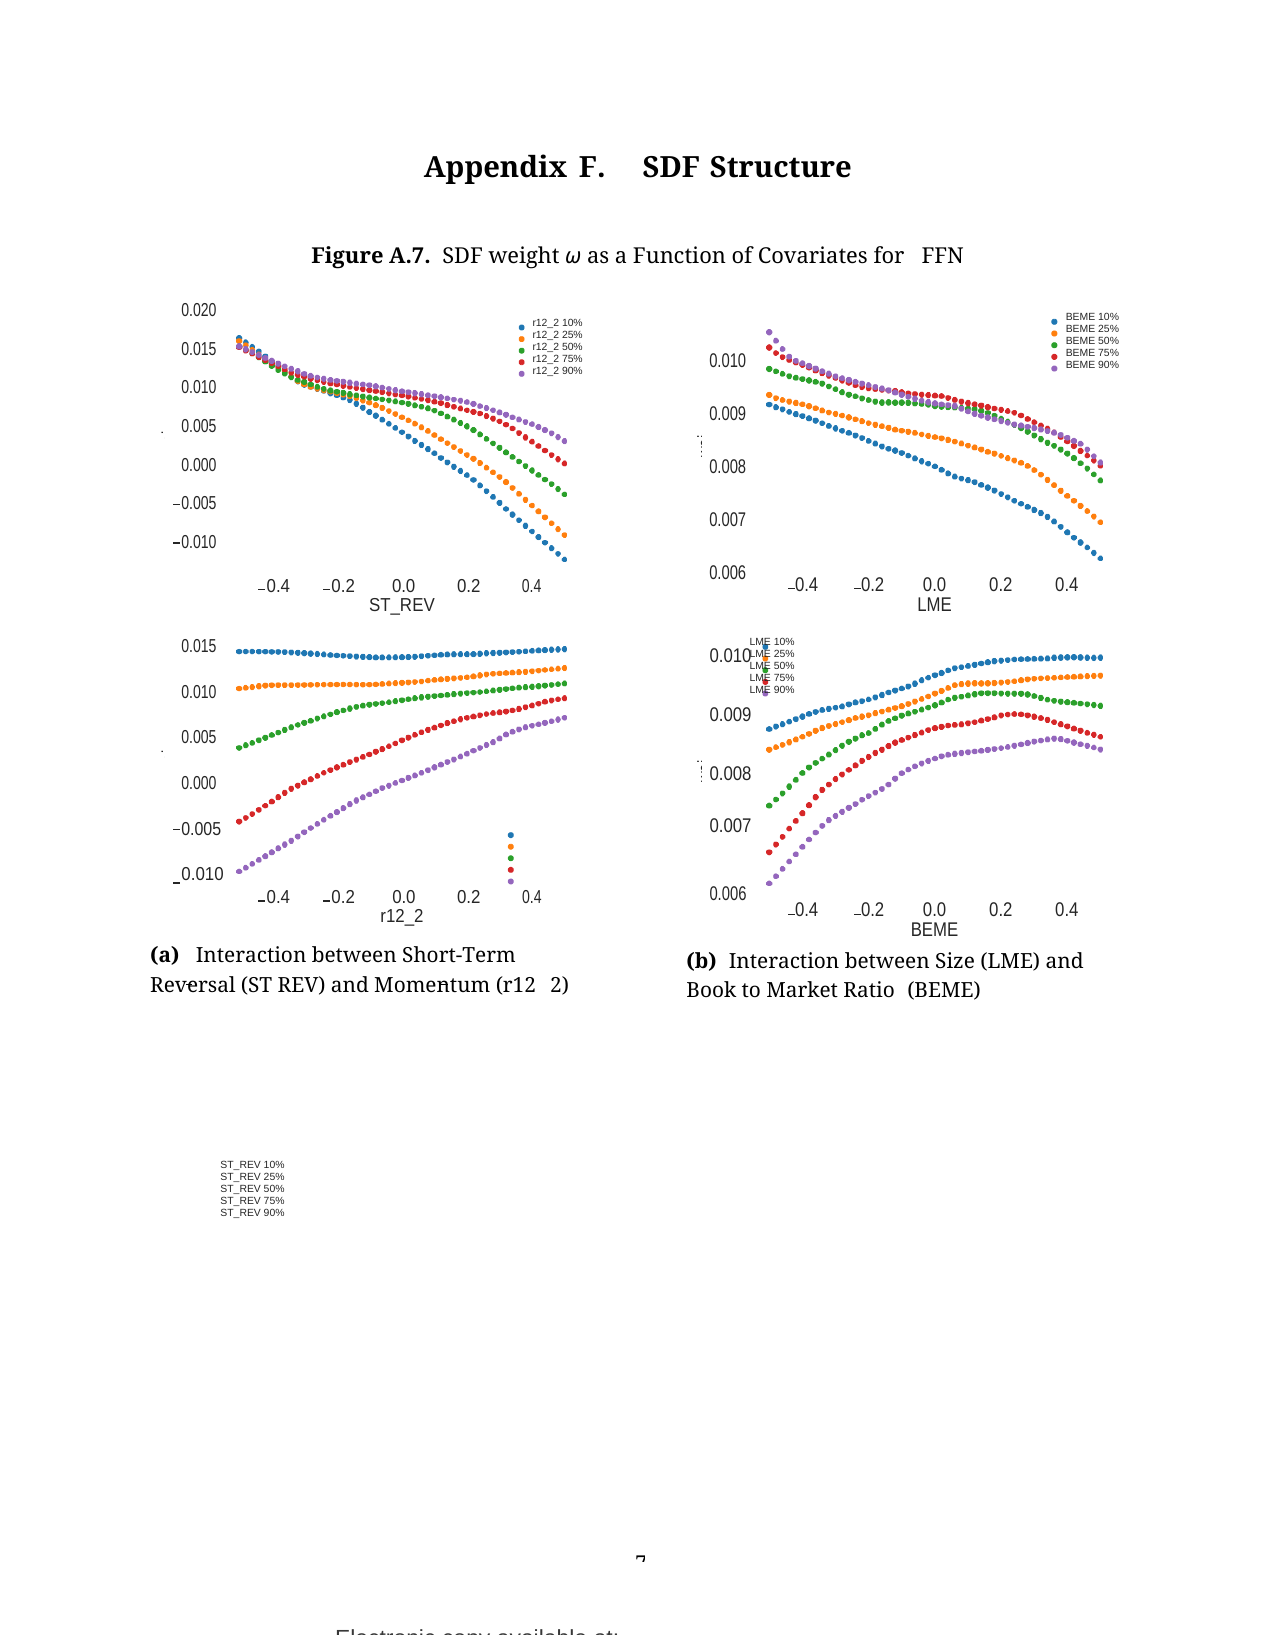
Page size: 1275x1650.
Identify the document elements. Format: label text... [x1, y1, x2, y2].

picture [236, 646, 567, 814]
text 0.009 [709, 402, 746, 425]
text LME [754, 595, 1114, 615]
text 0.015 [181, 337, 218, 359]
text 0.4 0.2 0.0 0.2 0.4 [754, 901, 1119, 921]
text 0.000 [181, 453, 218, 475]
picture [766, 839, 1103, 886]
text 0.000 [181, 772, 218, 793]
text 0.010 [181, 681, 218, 702]
text 0.005 [181, 415, 218, 436]
text 0.005 [181, 726, 218, 748]
text 0.007 [709, 508, 746, 531]
text 0.020 [181, 299, 218, 320]
text 0.010 [709, 349, 746, 372]
text 0.010 [709, 643, 1269, 666]
text BEME [754, 921, 1114, 941]
text Figure A.7. SDF weight ω as a Function of Covariates for FFN [139, 240, 1136, 269]
text ST_REV [262, 596, 542, 615]
subtitle Appendix F. SDF Structure [139, 146, 1136, 186]
text 0.010 [181, 376, 218, 398]
text 0.009 [709, 703, 1269, 726]
text 0.005 [181, 492, 218, 513]
list Interaction between Size (LME) and Book to Market Ratio (BEME) [686, 946, 1125, 1004]
picture [236, 839, 567, 874]
picture [766, 666, 1103, 703]
text 0.015 [181, 635, 218, 657]
text r12_2 [262, 908, 542, 927]
picture [766, 726, 1103, 762]
picture [766, 329, 1103, 561]
text 0.008 [709, 762, 1269, 785]
list Interaction between Short-Term Reversal (ST REV) and Momentum (r12 2) [150, 941, 589, 999]
text 0.010 [181, 863, 542, 885]
text 0.008 [709, 455, 746, 478]
text 0.010 [181, 531, 218, 552]
picture [766, 785, 1103, 814]
picture [236, 335, 567, 562]
text 0.005 0.007 [181, 814, 1269, 839]
text 0.006 [709, 561, 746, 584]
text 0.4 0.2 0.0 0.2 0.4 [754, 575, 1119, 595]
text 0.4 0.2 0.0 0.2 0.4 [266, 577, 542, 596]
text 0.4 0.2 0.0 0.2 0.4 [266, 888, 542, 908]
text 0.006 [709, 882, 746, 904]
